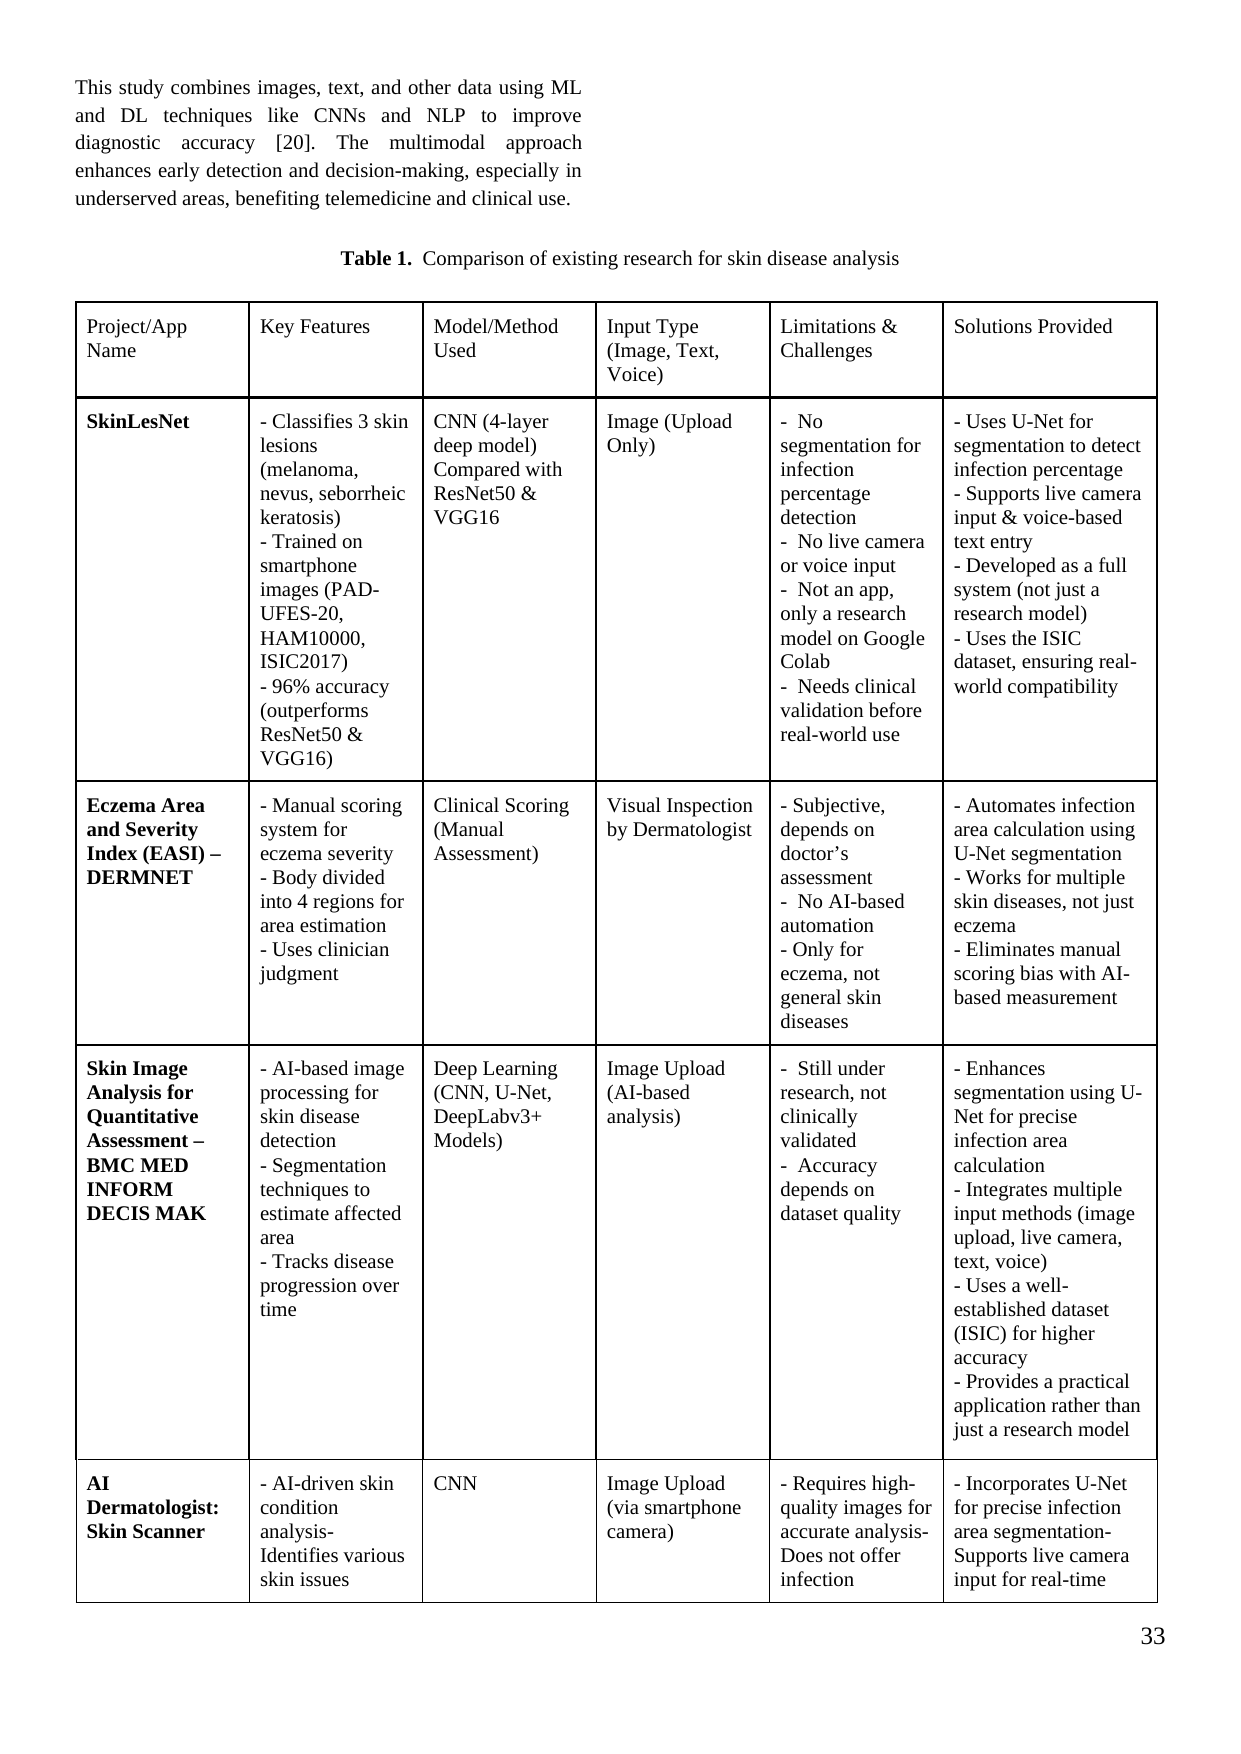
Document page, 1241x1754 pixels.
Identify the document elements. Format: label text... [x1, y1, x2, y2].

text Table 1. Comparison of existing research for skin disease analysis [75, 246, 1165, 270]
